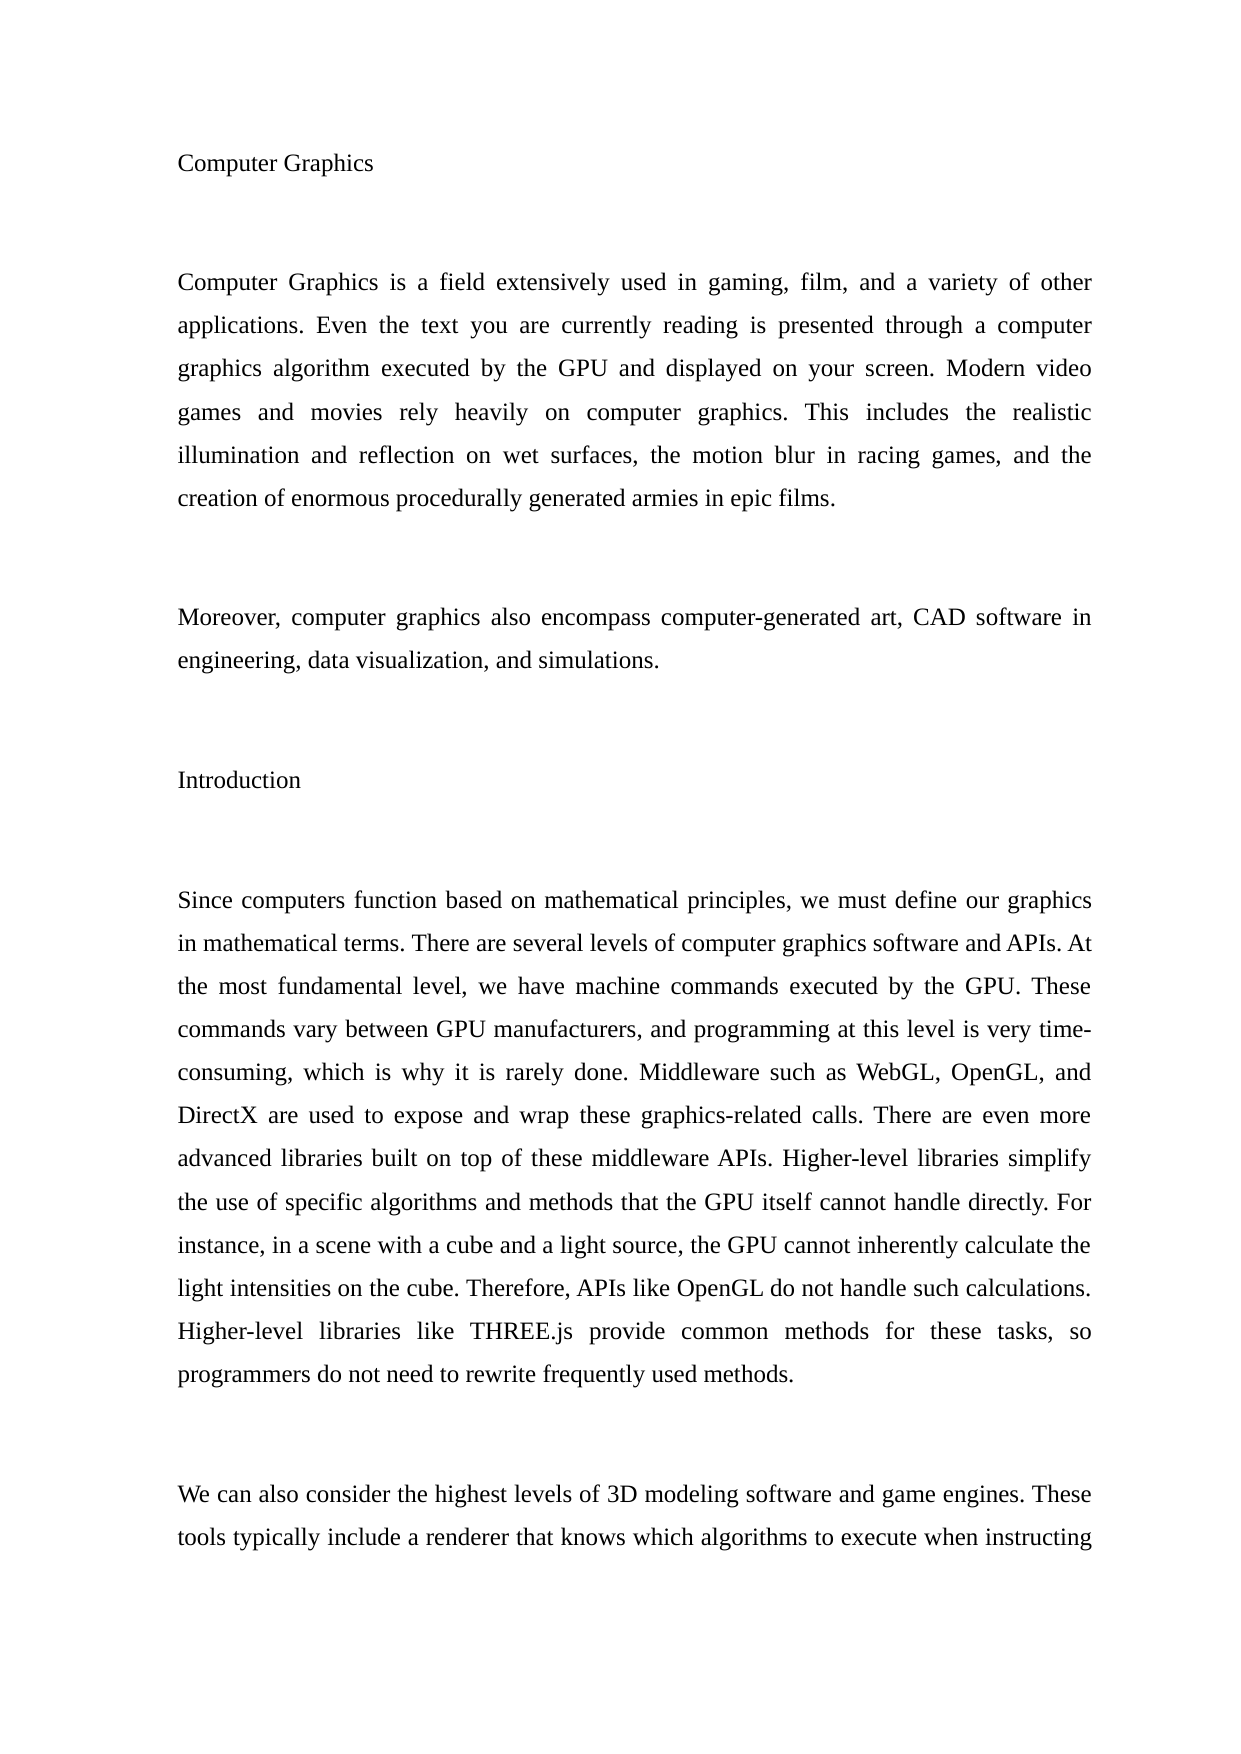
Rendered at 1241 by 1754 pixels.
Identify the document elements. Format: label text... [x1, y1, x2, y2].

text Moreover, computer graphics also encompass computer-generated art, CAD software in engineering, data visualization, and simulations. [177, 602, 1092, 674]
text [177, 1479, 1092, 1551]
text Introduction [177, 765, 1092, 794]
text Since computers function based on mathematical principles, we must define our graphics in mathematical terms. There are several levels of computer graphics software and APIs. At the most fundamental level, we have machine commands executed by the GPU. These commands vary between GPU manufacturers, and programming at this level is very time-consuming, which is why it is rarely done. Middleware such as WebGL, OpenGL, and DirectX are used to expose and wrap these graphics-related calls. There are even more advanced libraries built on top of these middleware APIs. Higher-level libraries simplify the use of specific algorithms and methods that the GPU itself cannot handle directly. For instance, in a scene with a cube and a light source, the GPU cannot inherently calculate the light intensities on the cube. Therefore, APIs like OpenGL do not handle such calculations. Higher-level libraries like THREE.js provide common methods for these tasks, so programmers do not need to rewrite frequently used methods. [177, 885, 1092, 1388]
text Computer Graphics [177, 148, 1092, 176]
text Computer Graphics is a field extensively used in gaming, film, and a variety of other applications. Even the text you are currently reading is presented through a computer graphics algorithm executed by the GPU and displayed on your screen. Modern video games and movies rely heavily on computer graphics. This includes the realistic illumination and reflection on wet surfaces, the motion blur in racing games, and the creation of enormous procedurally generated armies in epic films. [177, 267, 1092, 512]
